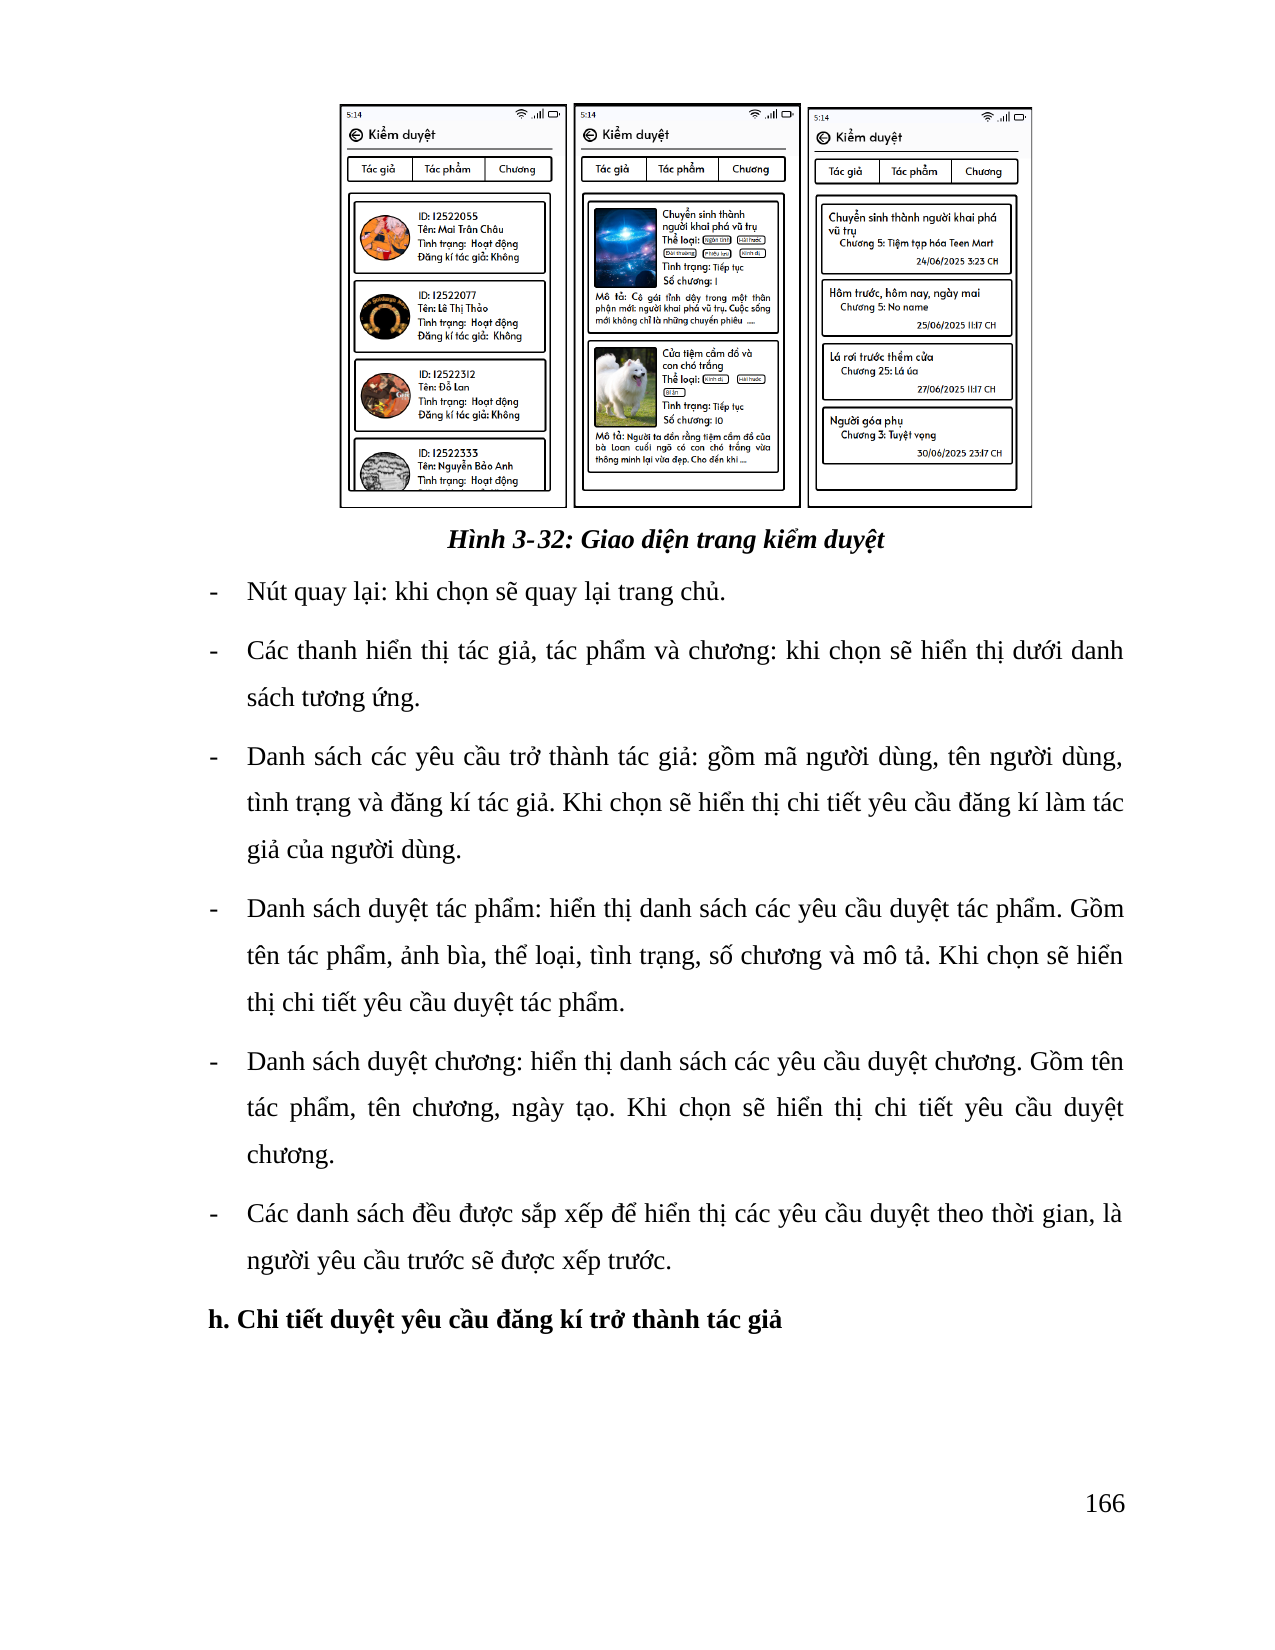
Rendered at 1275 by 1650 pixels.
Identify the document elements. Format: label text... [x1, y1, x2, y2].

list Danh sách duyệt chương: hiển thị danh sách các yêu cầu duyệt chương. Gồm tên tác phẩm, tên chương, ngày tạo. Khi chọn sẽ hiển thị chi tiết yêu cầu duyệt chương. [209, 1045, 1125, 1169]
list Danh sách duyệt tác phẩm: hiển thị danh sách các yêu cầu duyệt tác phẩm. Gồm tên tác phẩm, ảnh bìa, thể loại, tình trạng, số chương và mô tả. Khi chọn sẽ hiển thị chi tiết yêu cầu duyệt tác phẩm. [209, 892, 1125, 1017]
picture [807, 107, 1033, 508]
list Danh sách các yêu cầu trở thành tác giả: gồm mã người dùng, tên người dùng, tình trạng và đăng kí tác giả. Khi chọn sẽ hiển thị chi tiết yêu cầu đăng kí làm tác giả của người dùng. [209, 740, 1125, 864]
picture [339, 104, 567, 508]
list Các thanh hiển thị tác giả, tác phẩm và chương: khi chọn sẽ hiển thị dưới danh sách tương ứng. [209, 634, 1125, 712]
list Chi tiết duyệt yêu cầu đăng kí trở thành tác giả [208, 1303, 1125, 1334]
list Nút quay lại: khi chọn sẽ quay lại trang chủ. [209, 575, 1125, 606]
picture [573, 103, 801, 508]
list Các danh sách đều được sắp xếp để hiển thị các yêu cầu duyệt theo thời gian, là người yêu cầu trước sẽ được xếp trước. [209, 1197, 1125, 1275]
